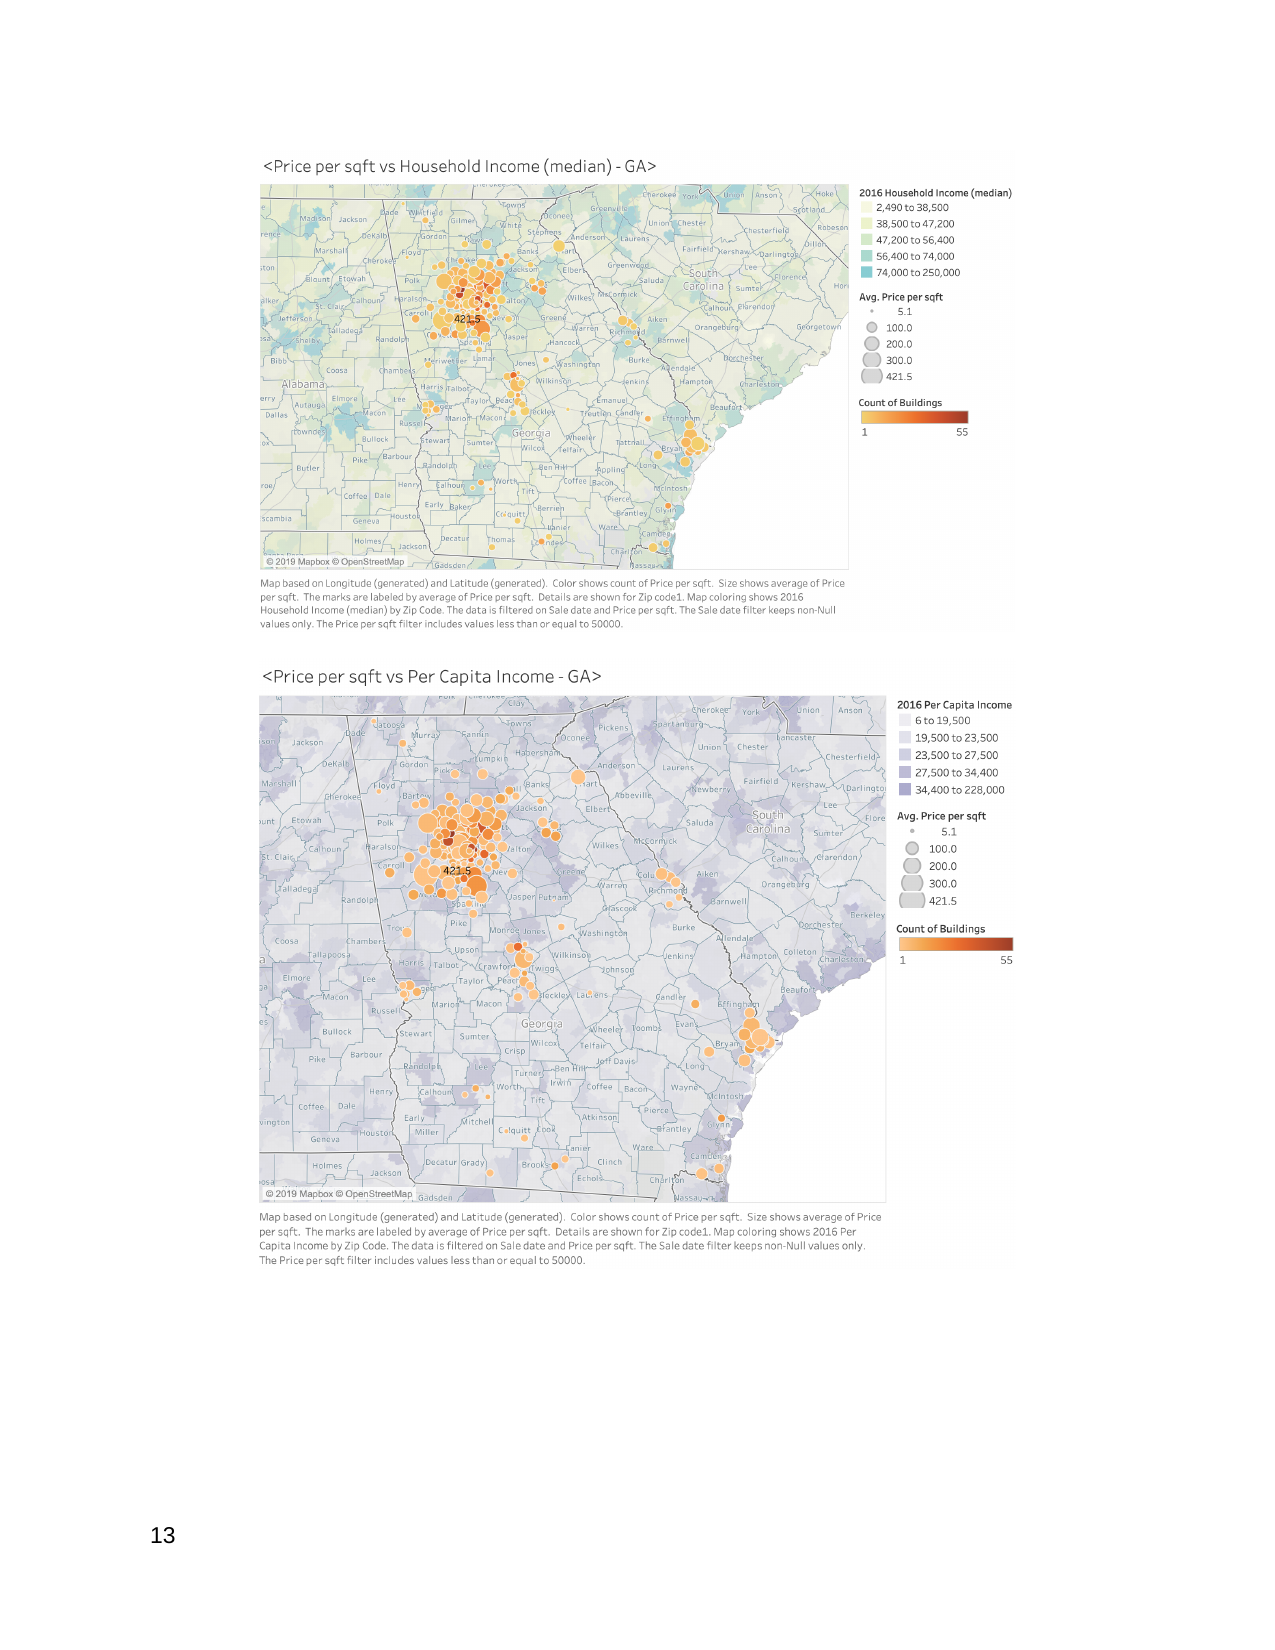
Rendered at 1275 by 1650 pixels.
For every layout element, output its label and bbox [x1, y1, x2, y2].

picture [259, 658, 1017, 1269]
picture [260, 150, 1015, 632]
